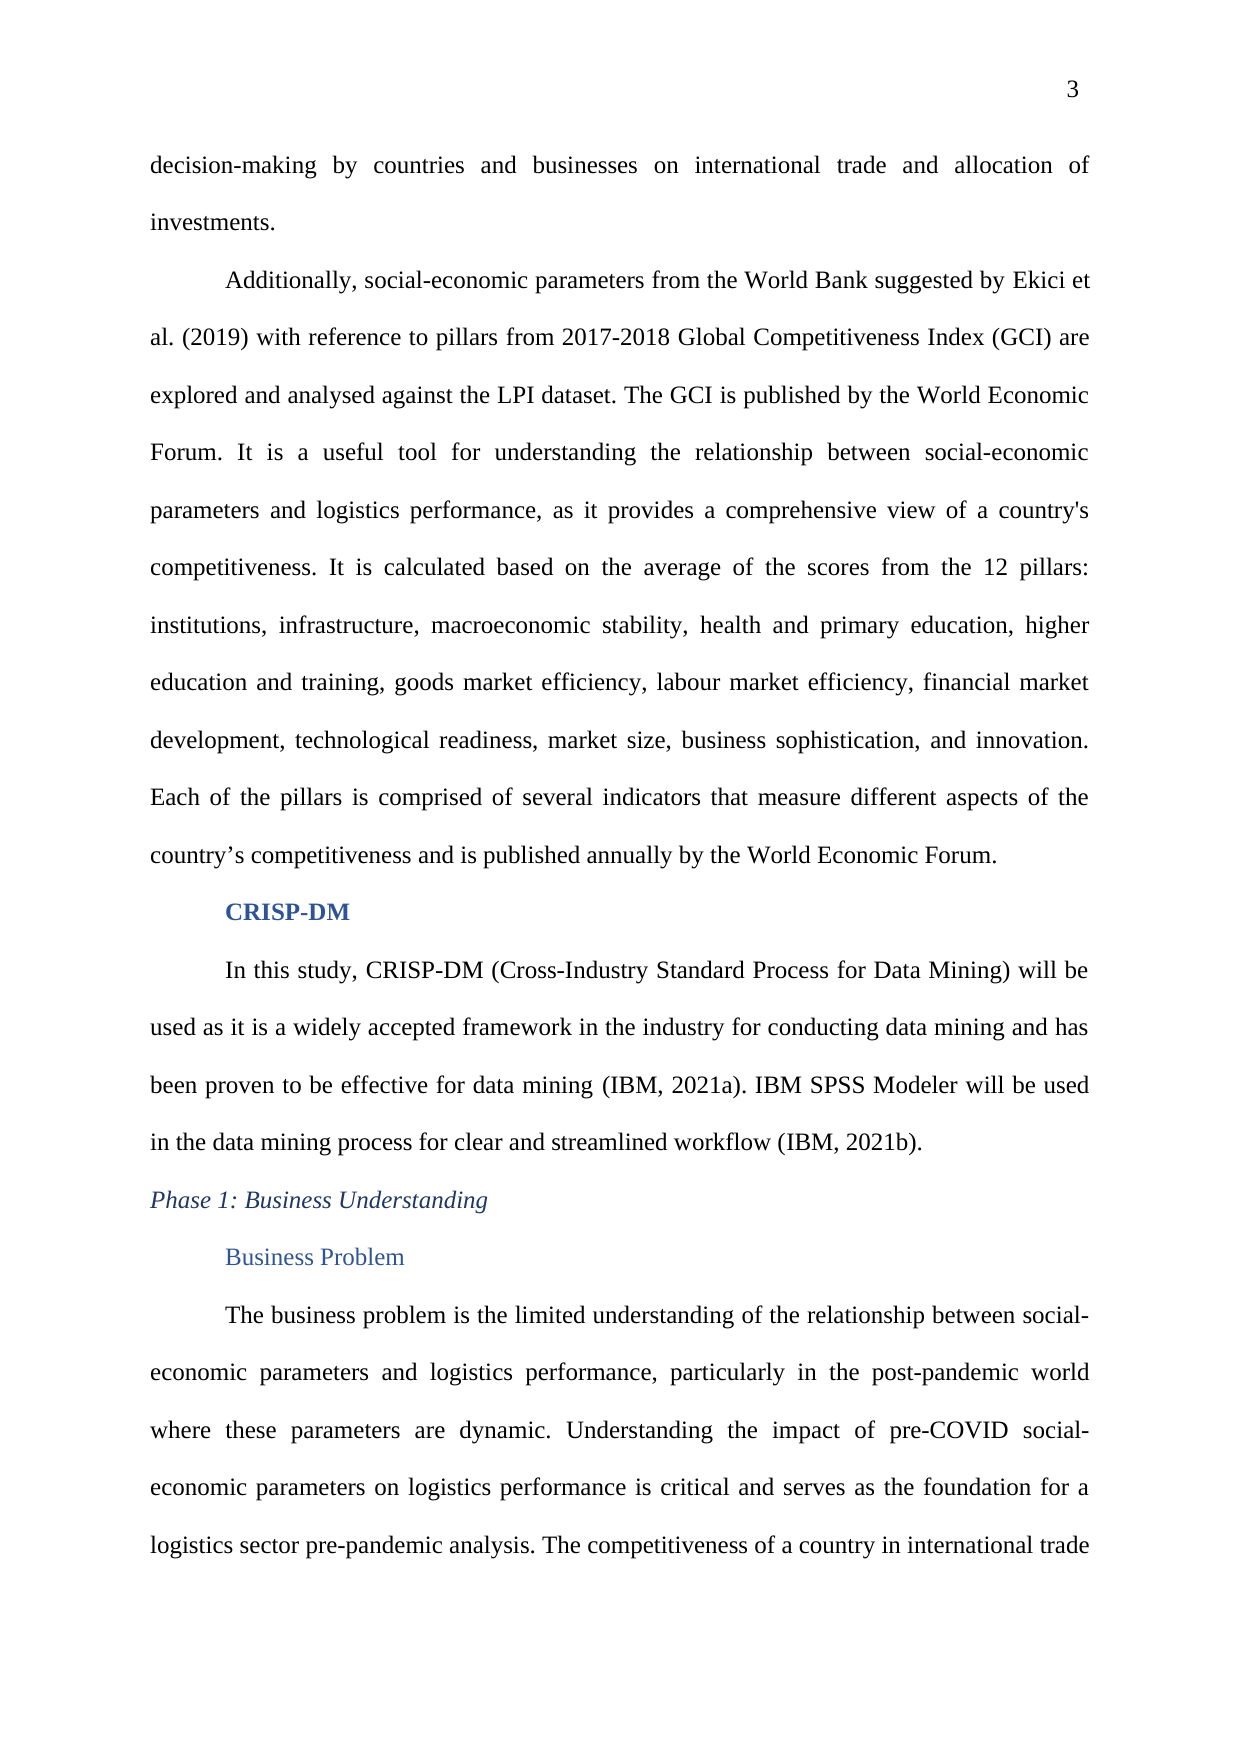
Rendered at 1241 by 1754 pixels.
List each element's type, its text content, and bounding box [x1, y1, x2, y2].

subtitle Phase 1: Business Understanding [150, 1185, 1090, 1214]
text Additionally, social-economic parameters from the World Bank suggested by Ekici et al. (2019) with reference to pillars from 2017-2018 Global Competitiveness Index (GCI) are explored and analysed against the LPI dataset. The GCI is published by the World Economic Forum. It is a useful tool for understanding the relationship between social-economic parameters and logistics performance, as it provides a comprehensive view of a country's competitiveness. It is calculated based on the average of the scores from the 12 pillars: institutions, infrastructure, macroeconomic stability, health and primary education, higher education and training, goods market efficiency, labour market efficiency, financial market development, technological readiness, market size, business sophistication, and innovation. Each of the pillars is comprised of several indicators that measure different aspects of the country’s competitiveness and is published annually by the World Economic Forum. [150, 265, 1090, 869]
subtitle Business Problem [225, 1242, 1090, 1271]
subtitle CRISP-DM [225, 897, 1090, 926]
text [150, 150, 1090, 236]
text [150, 1300, 1090, 1559]
text In this study, CRISP-DM (Cross-Industry Standard Process for Data Mining) will be used as it is a widely accepted framework in the industry for conducting data mining and has been proven to be effective for data mining (IBM, 2021a). IBM SPSS Modeler will be used in the data mining process for clear and streamlined workflow (IBM, 2021b). [150, 955, 1090, 1156]
